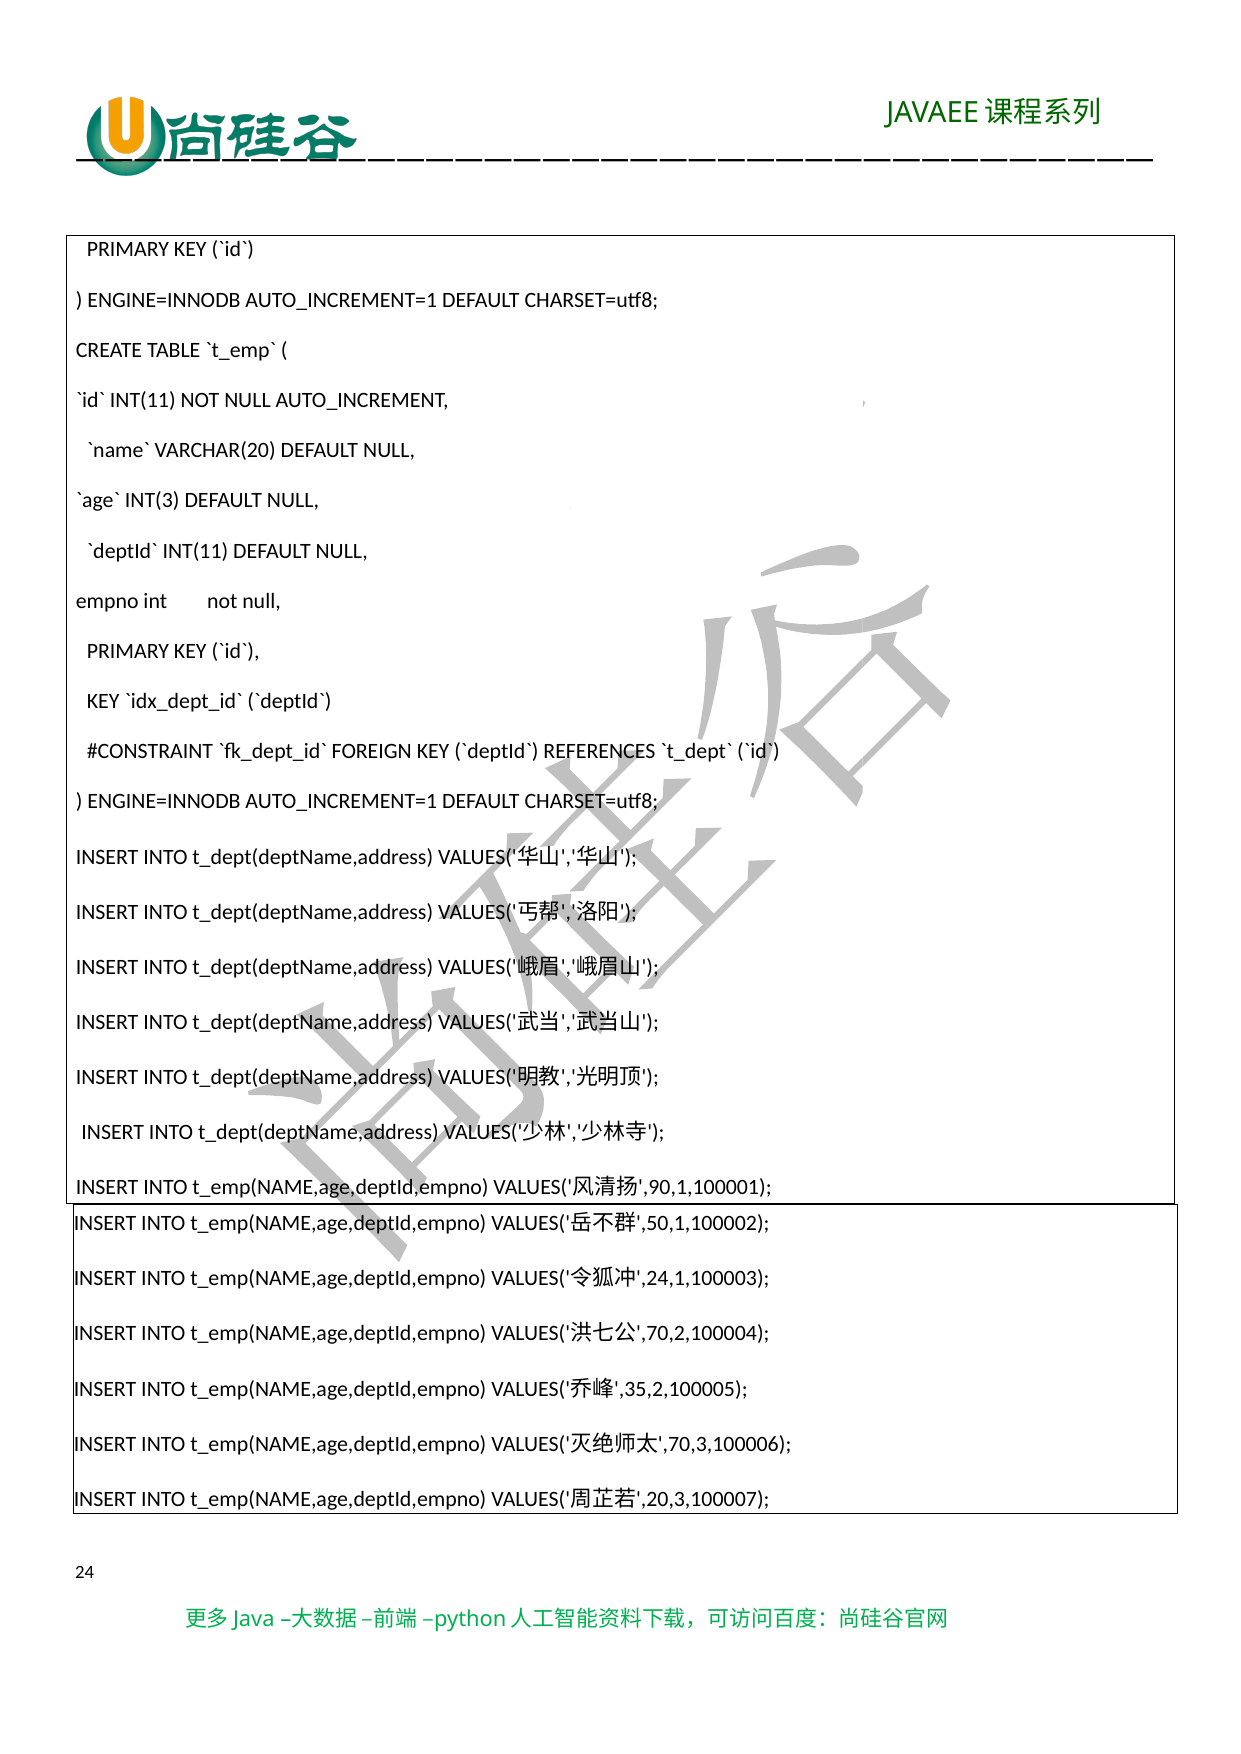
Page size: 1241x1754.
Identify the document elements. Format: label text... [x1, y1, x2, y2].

text INSERT INTO t_emp(NAME,age,deptId,empno) VALUES('洪七公',70,2,100004); [74, 1314, 1177, 1347]
text INSERT INTO t_emp(NAME,age,deptId,empno) VALUES('灭绝师太',70,3,100006); [74, 1425, 1177, 1457]
text INSERT INTO t_emp(NAME,age,deptId,empno) VALUES('乔峰',35,2,100005); [74, 1369, 1177, 1402]
text INSERT INTO t_emp(NAME,age,deptId,empno) VALUES('令狐冲',24,1,100003); [74, 1259, 1177, 1292]
picture [75, 88, 363, 184]
text INSERT INTO t_emp(NAME,age,deptId,empno) VALUES('周芷若',20,3,100007); [74, 1480, 1177, 1513]
text INSERT INTO t_emp(NAME,age,deptId,empno) VALUES('岳不群',50,1,100002); [74, 1205, 1177, 1237]
